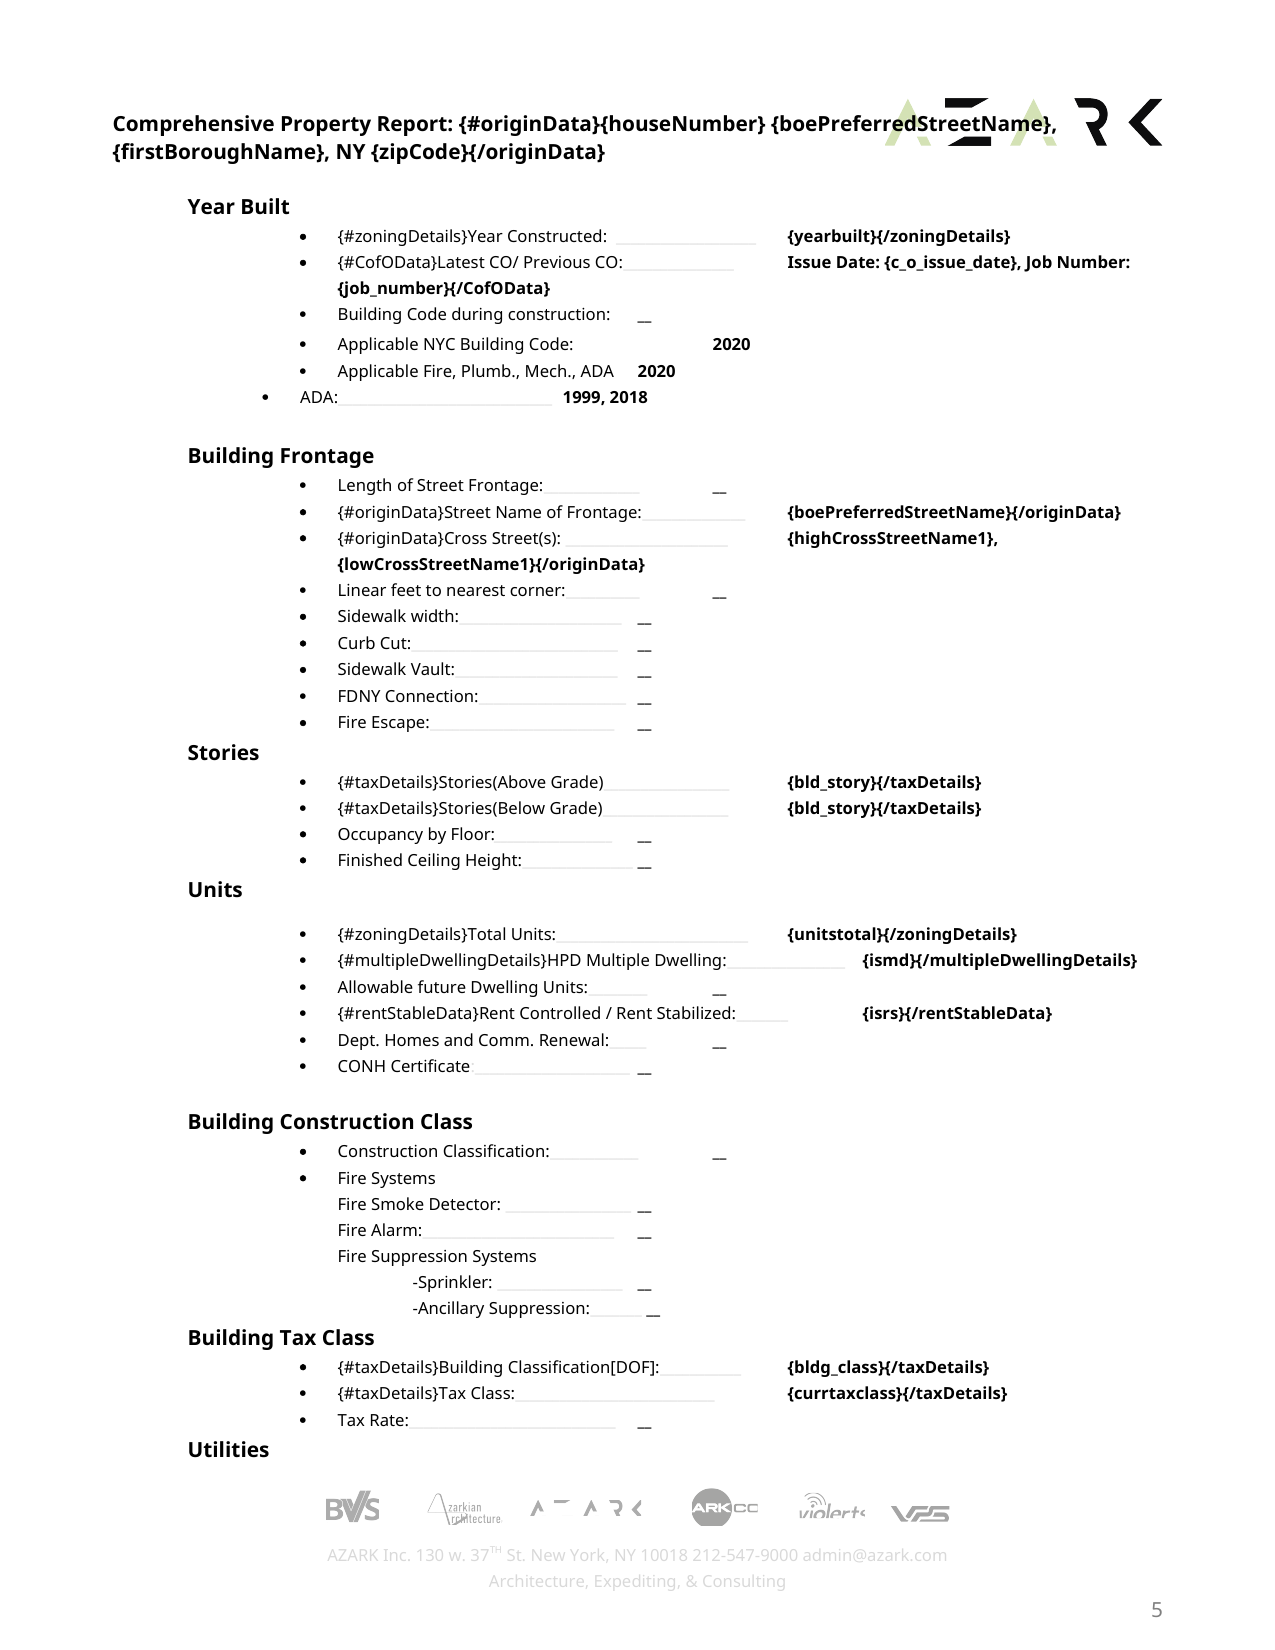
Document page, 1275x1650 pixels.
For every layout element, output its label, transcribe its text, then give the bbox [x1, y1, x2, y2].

list Applicable Fire, Plumb., Mech., ADA 2020 [300, 359, 1162, 382]
list {#taxDetails}Tax Class:___________________________ {currtaxclass}{/taxDetails} [300, 1382, 1162, 1404]
text Fire Alarm:__________________________ __ [262, 1218, 1162, 1241]
list Sidewalk Vault:______________________ __ [300, 658, 1162, 681]
picture [691, 1488, 758, 1526]
picture [528, 1500, 642, 1516]
list Tax Rate:____________________________ __ [300, 1408, 1162, 1431]
list Utilities [187, 1435, 1162, 1463]
list CONH Certificate:_____________________ __ [300, 1054, 1162, 1077]
list {#taxDetails}Building Classification[DOF]:___________ {bldg_class}{/taxDetails} [300, 1355, 1162, 1378]
list Sidewalk width:______________________ __ [300, 605, 1162, 628]
list Fire Systems [300, 1166, 1162, 1189]
list {#zoningDetails}Total Units:__________________________ {unitstotal}{/zoningDetails} [300, 922, 1162, 945]
text -Ancillary Suppression:_______ __ [412, 1297, 1162, 1319]
list {#originData}Street Name of Frontage:______________ {boePreferredStreetName}{/originData} [300, 500, 1162, 523]
list Finished Ceiling Height:_______________ __ [300, 848, 1162, 871]
text -Sprinkler: _________________ __ [412, 1271, 1162, 1293]
list Dept. Homes and Comm. Renewal:_____ __ [300, 1028, 1162, 1051]
list Fire Smoke Detector: _________________ __ [337, 1192, 1162, 1215]
list Occupancy by Floor:__________________ __ [300, 822, 1162, 845]
list {#taxDetails}Stories(Above Grade)_________________ {bld_story}{/taxDetails} [300, 770, 1162, 793]
list {#zoningDetails}Year Constructed: ___________________ {yearbuilt}{/zoningDetails} [300, 225, 1162, 248]
text Units [112, 875, 1162, 903]
list Length of Street Frontage:_____________ __ [300, 474, 1162, 496]
list Allowable future Dwelling Units:________ __ [300, 975, 1162, 998]
text Building Frontage [112, 441, 1162, 469]
list Building Code during construction: __ [300, 303, 1162, 326]
picture [799, 1492, 865, 1518]
list Fire Escape:_________________________ __ [300, 711, 1162, 734]
picture [427, 1493, 503, 1525]
list {#originData}Cross Street(s): ______________________ {highCrossStreetName1}, {lowCrossStreetName1}{/originData} [300, 526, 1162, 575]
text Building Tax Class [112, 1323, 1162, 1351]
list ADA:_____________________________ 1999, 2018 [262, 385, 1162, 408]
picture [885, 98, 1163, 146]
picture [890, 1506, 950, 1522]
list {#rentStableData}Rent Controlled / Rent Stabilized:_______ {isrs}{/rentStableData} [300, 1002, 1162, 1025]
picture [325, 1490, 379, 1522]
text Stories [112, 738, 1162, 766]
text Building Construction Class [112, 1107, 1162, 1136]
list Construction Classification:____________ __ [300, 1140, 1162, 1162]
list {#CofOData}Latest CO/ Previous CO:_______________ Issue Date: {c_o_issue_date}, Job Number: {job_number}{/CofOData} [300, 251, 1162, 300]
list Curb Cut:____________________________ __ [300, 631, 1162, 654]
list FDNY Connection:____________________ __ [300, 684, 1162, 707]
list {#taxDetails}Stories(Below Grade)_________________ {bld_story}{/taxDetails} [300, 796, 1162, 819]
text Fire Suppression Systems [262, 1244, 1162, 1267]
list Applicable NYC Building Code: 2020 [300, 329, 1162, 355]
text Year Built [112, 192, 1162, 221]
list {#multipleDwellingDetails}HPD Multiple Dwelling:________________ {ismd}{/multipleDwellingDetails} [300, 949, 1162, 972]
list Linear feet to nearest corner:__________ __ [300, 578, 1162, 601]
